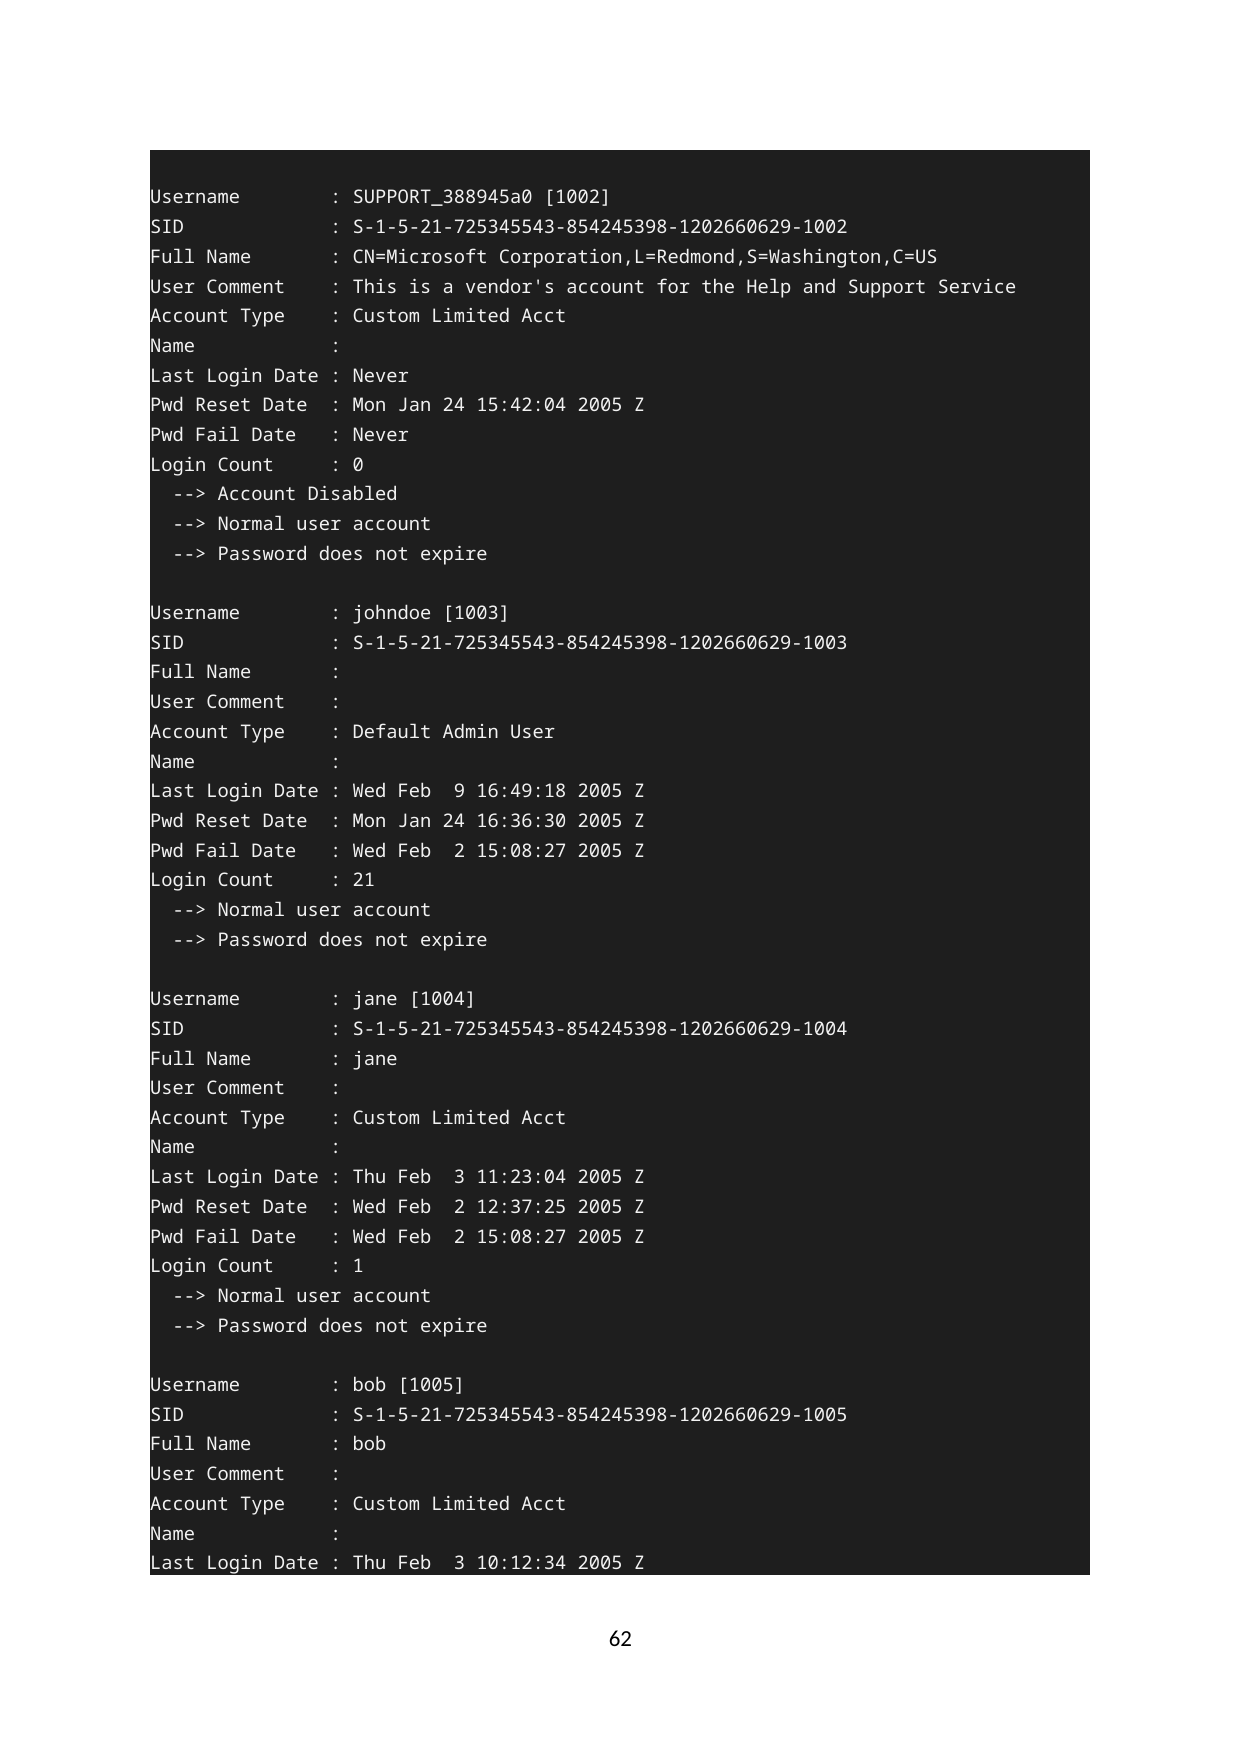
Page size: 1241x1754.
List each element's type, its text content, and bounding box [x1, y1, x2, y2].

text Account Type : Custom Limited Acct [150, 1486, 1090, 1516]
text SID : S-1-5-21-725345543-854245398-1202660629-1002 [150, 209, 1090, 239]
text Pwd Reset Date : Mon Jan 24 16:36:30 2005 Z [150, 803, 1090, 833]
text Pwd Fail Date : Never [150, 417, 1090, 447]
text User Comment : [150, 1070, 1090, 1100]
text Name : [150, 328, 1090, 358]
text SID : S-1-5-21-725345543-854245398-1202660629-1003 [150, 625, 1090, 655]
text User Comment : [150, 684, 1090, 714]
text Username : bob [1005] [150, 1367, 1090, 1397]
text --> Normal user account [150, 506, 1090, 536]
text Last Login Date : Never [150, 358, 1090, 387]
text Pwd Reset Date : Mon Jan 24 15:42:04 2005 Z [150, 387, 1090, 417]
text User Comment : This is a vendor's account for the Help and Support Service [150, 269, 1090, 298]
text Name : [150, 744, 1090, 773]
text --> Normal user account [150, 1278, 1090, 1308]
text Name : [150, 1130, 1090, 1159]
text SID : S-1-5-21-725345543-854245398-1202660629-1004 [150, 1011, 1090, 1041]
text Account Type : Custom Limited Acct [150, 1100, 1090, 1130]
text Name : [150, 1516, 1090, 1545]
text Username : johndoe [1003] [150, 595, 1090, 625]
text Full Name : bob [150, 1427, 1090, 1456]
text Pwd Reset Date : Wed Feb 2 12:37:25 2005 Z [150, 1189, 1090, 1219]
text Login Count : 1 [150, 1248, 1090, 1278]
text --> Account Disabled [150, 477, 1090, 506]
text Last Login Date : Thu Feb 3 10:12:34 2005 Z [150, 1545, 1090, 1575]
text Full Name : CN=Microsoft Corporation,L=Redmond,S=Washington,C=US [150, 239, 1090, 269]
text Last Login Date : Thu Feb 3 11:23:04 2005 Z [150, 1159, 1090, 1189]
text --> Password does not expire [150, 922, 1090, 952]
text User Comment : [150, 1456, 1090, 1486]
text Account Type : Default Admin User [150, 714, 1090, 744]
text Last Login Date : Wed Feb 9 16:49:18 2005 Z [150, 773, 1090, 803]
text Username : jane [1004] [150, 981, 1090, 1011]
text Username : SUPPORT_388945a0 [1002] [150, 180, 1090, 209]
text --> Normal user account [150, 892, 1090, 922]
text Account Type : Custom Limited Acct [150, 298, 1090, 328]
text SID : S-1-5-21-725345543-854245398-1202660629-1005 [150, 1397, 1090, 1427]
text Pwd Fail Date : Wed Feb 2 15:08:27 2005 Z [150, 1219, 1090, 1248]
text Full Name : jane [150, 1041, 1090, 1070]
text Login Count : 0 [150, 447, 1090, 477]
text --> Password does not expire [150, 536, 1090, 566]
text Pwd Fail Date : Wed Feb 2 15:08:27 2005 Z [150, 833, 1090, 862]
text Full Name : [150, 655, 1090, 684]
text Login Count : 21 [150, 862, 1090, 892]
text --> Password does not expire [150, 1308, 1090, 1337]
